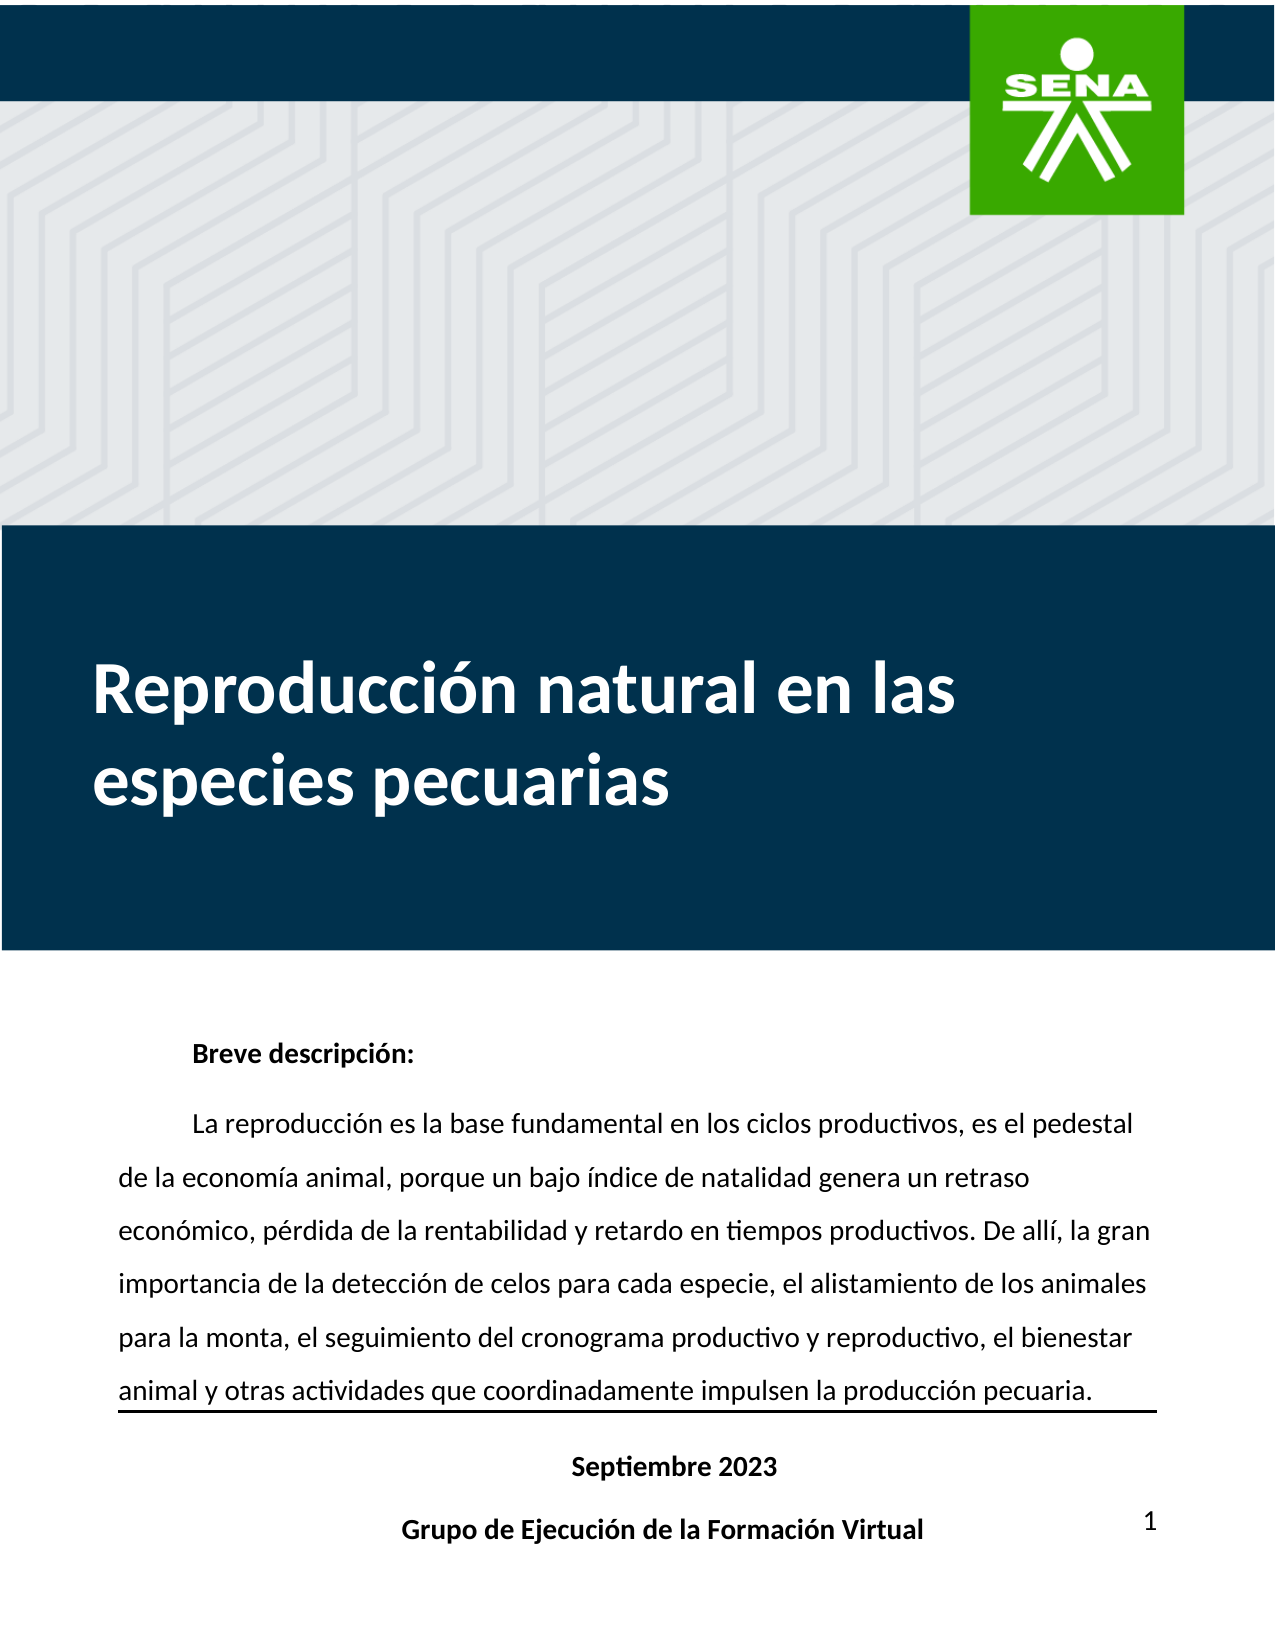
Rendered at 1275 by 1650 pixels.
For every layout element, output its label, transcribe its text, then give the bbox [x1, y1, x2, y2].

text Septiembre 2023 [118, 1448, 1157, 1483]
picture [0, 4, 1275, 531]
text Breve descripción: [118, 1035, 1157, 1071]
text La reproducción es la base fundamental en los ciclos productivos, es el pedestal de la economía animal, porque un bajo índice de natalidad genera un retraso económico, pérdida de la rentabilidad y retardo en tiempos productivos. De allí, la gran importancia de la detección de celos para cada especie, el alistamiento de los animales para la monta, el seguimiento del cronograma productivo y reproductivo, el bienestar animal y otras actividades que coordinadamente impulsen la producción pecuaria. [118, 1105, 1157, 1410]
